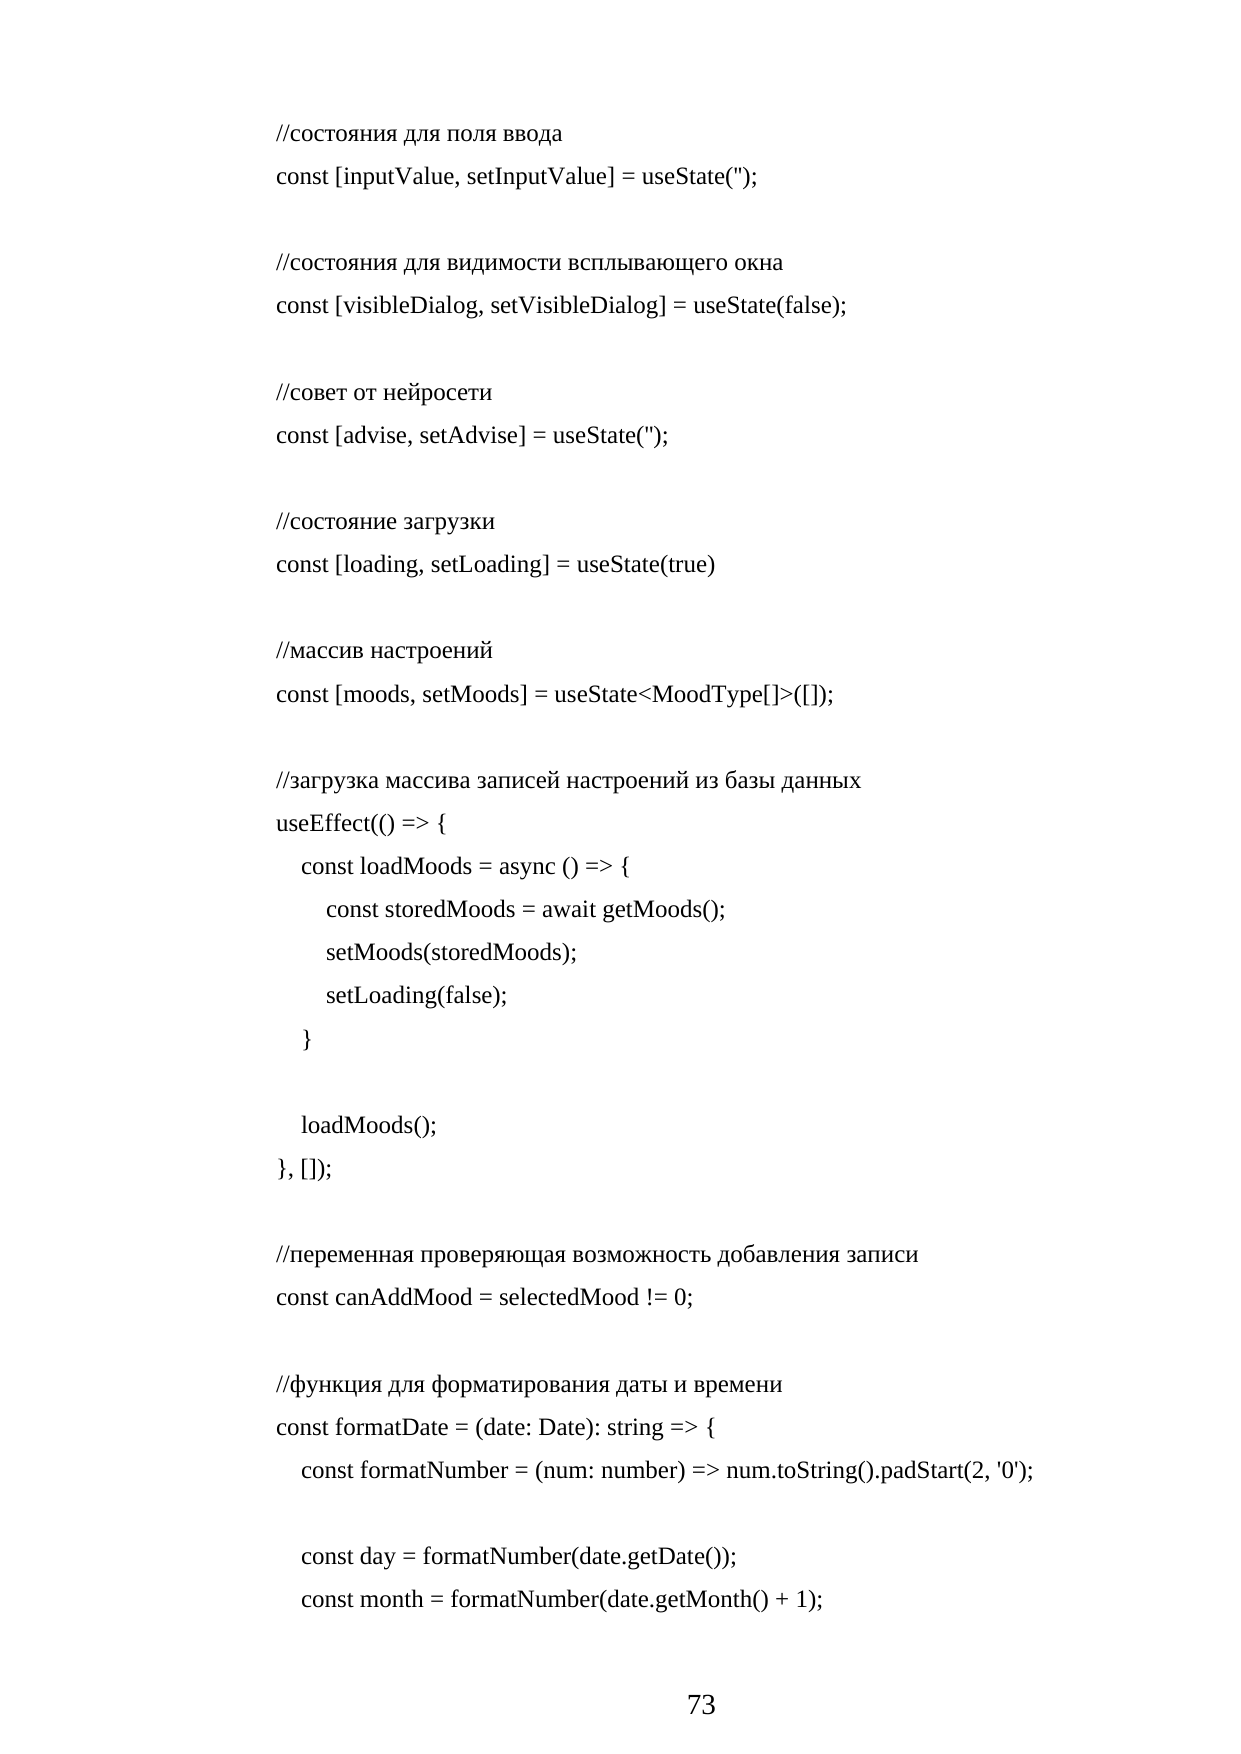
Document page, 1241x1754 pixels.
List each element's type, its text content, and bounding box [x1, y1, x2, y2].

text const canAddMood = selectedMood != 0; [177, 1282, 1152, 1311]
text const [moods, setMoods] = useState<MoodType[]>([]); [177, 679, 1152, 707]
text } [177, 1024, 1152, 1052]
text setLoading(false); [177, 981, 1152, 1009]
text const [advise, setAdvise] = useState(''); [177, 420, 1152, 449]
text //состояние загрузки [177, 506, 1152, 535]
text const loadMoods = async () => { [177, 851, 1152, 880]
text //совет от нейросети [177, 377, 1152, 406]
text //массив настроений [177, 636, 1152, 664]
text const day = formatNumber(date.getDate()); [177, 1541, 1152, 1570]
text //функция для форматирования даты и времени [177, 1369, 1152, 1397]
text //состояния для видимости всплывающего окна [177, 247, 1152, 276]
text //переменная проверяющая возможность добавления записи [177, 1239, 1152, 1268]
text const formatDate = (date: Date): string => { [177, 1412, 1152, 1441]
text }, []); [177, 1153, 1152, 1182]
text const [loading, setLoading] = useState(true) [177, 549, 1152, 578]
text const storedMoods = await getMoods(); [177, 894, 1152, 923]
text const formatNumber = (num: number) => num.toString().padStart(2, '0'); [177, 1455, 1152, 1484]
text //загрузка массива записей настроений из базы данных [177, 765, 1152, 794]
text //состояния для поля ввода [177, 118, 1152, 147]
text const [visibleDialog, setVisibleDialog] = useState(false); [177, 291, 1152, 319]
text const [inputValue, setInputValue] = useState(''); [177, 161, 1152, 190]
text loadMoods(); [177, 1110, 1152, 1139]
text useEffect(() => { [177, 808, 1152, 837]
text const month = formatNumber(date.getMonth() + 1); [177, 1584, 1152, 1613]
text setMoods(storedMoods); [177, 937, 1152, 966]
